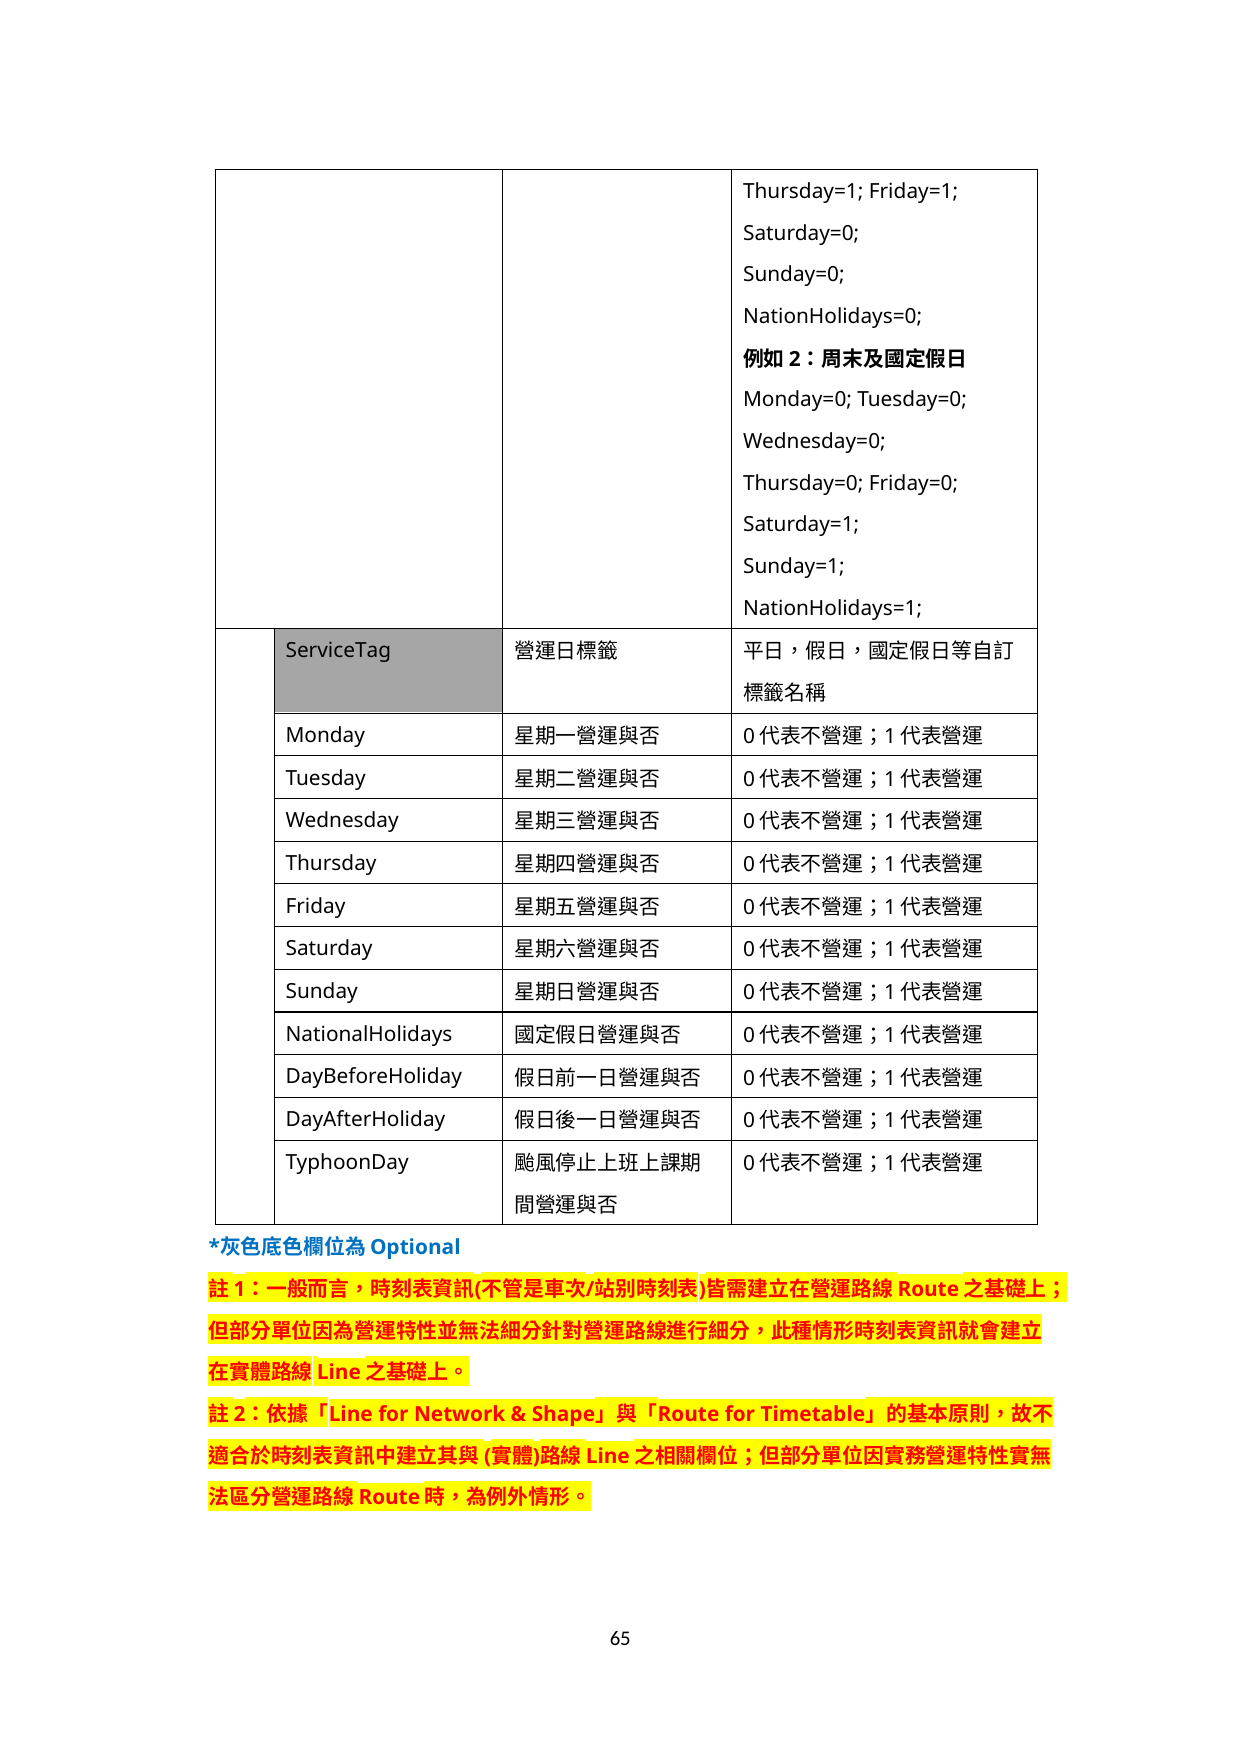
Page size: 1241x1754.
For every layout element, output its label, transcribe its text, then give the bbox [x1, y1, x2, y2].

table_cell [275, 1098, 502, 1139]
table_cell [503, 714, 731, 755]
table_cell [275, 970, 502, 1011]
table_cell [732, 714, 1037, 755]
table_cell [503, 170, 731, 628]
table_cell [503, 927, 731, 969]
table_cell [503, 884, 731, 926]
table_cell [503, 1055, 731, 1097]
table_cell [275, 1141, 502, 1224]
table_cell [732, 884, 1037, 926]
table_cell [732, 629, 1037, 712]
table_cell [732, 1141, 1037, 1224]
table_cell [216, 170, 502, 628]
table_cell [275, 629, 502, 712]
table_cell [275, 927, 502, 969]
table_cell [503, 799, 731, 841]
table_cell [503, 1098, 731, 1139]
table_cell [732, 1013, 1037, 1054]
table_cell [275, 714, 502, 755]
text 註1：一般而言，時刻表資訊(不管是車次/站别時刻表)皆需建立在營運路線Route之基礎上；但部分單位因為營運特性並無法細分針對營運路線進行細分，此種情形時刻表資訊就會建立在實體路線Line之基礎上。 [208, 1267, 1053, 1392]
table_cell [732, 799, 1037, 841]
text 註2：依據「Line for Network & Shape」與「Route for Timetable」的基本原則，故不適合於時刻表資訊中建立其與 (實體)路線Line之相關欄位；但部分單位因實務營運特性實無法區分營運路線Route時，為例外情形。 [208, 1392, 1053, 1517]
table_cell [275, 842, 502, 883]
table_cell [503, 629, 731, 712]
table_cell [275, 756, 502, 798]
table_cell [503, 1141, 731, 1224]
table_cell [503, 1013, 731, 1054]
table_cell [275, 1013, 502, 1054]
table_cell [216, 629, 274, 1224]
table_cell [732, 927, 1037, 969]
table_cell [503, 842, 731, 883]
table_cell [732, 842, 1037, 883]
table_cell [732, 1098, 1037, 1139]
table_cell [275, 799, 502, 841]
text *灰色底色欄位為Optional [208, 1225, 1053, 1267]
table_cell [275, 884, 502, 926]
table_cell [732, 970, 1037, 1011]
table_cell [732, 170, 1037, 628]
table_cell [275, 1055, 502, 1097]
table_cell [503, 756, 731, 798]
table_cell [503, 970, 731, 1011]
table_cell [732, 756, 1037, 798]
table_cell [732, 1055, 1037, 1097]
